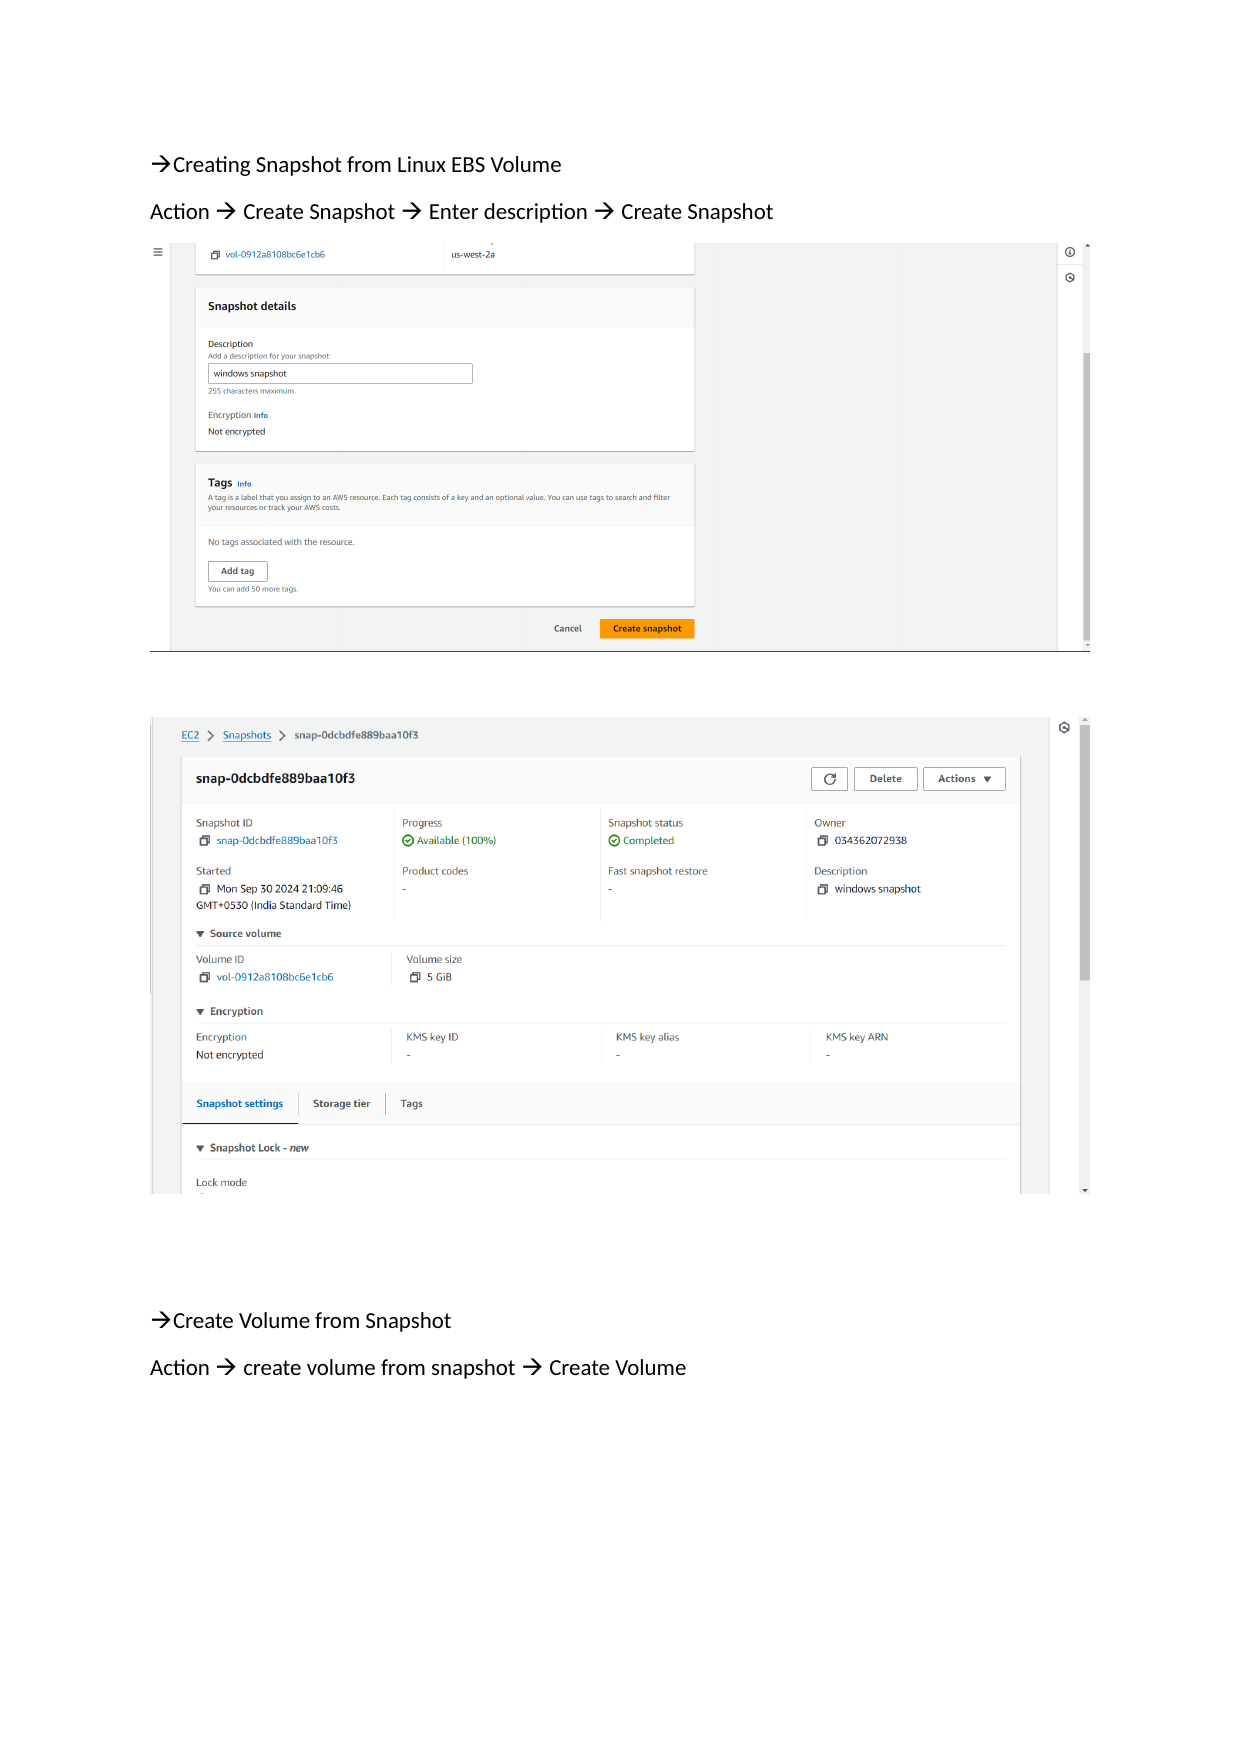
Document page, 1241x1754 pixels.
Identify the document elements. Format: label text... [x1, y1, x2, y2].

text Create Volume from Snapshot [150, 1306, 1090, 1334]
text Action Create Snapshot Enter description Create Snapshot [150, 197, 1090, 225]
text Creating Snapshot from Linux EBS Volume [150, 150, 1090, 178]
picture [150, 717, 1091, 1194]
text Action create volume from snapshot Create Volume [150, 1353, 1090, 1381]
picture [150, 243, 1091, 652]
